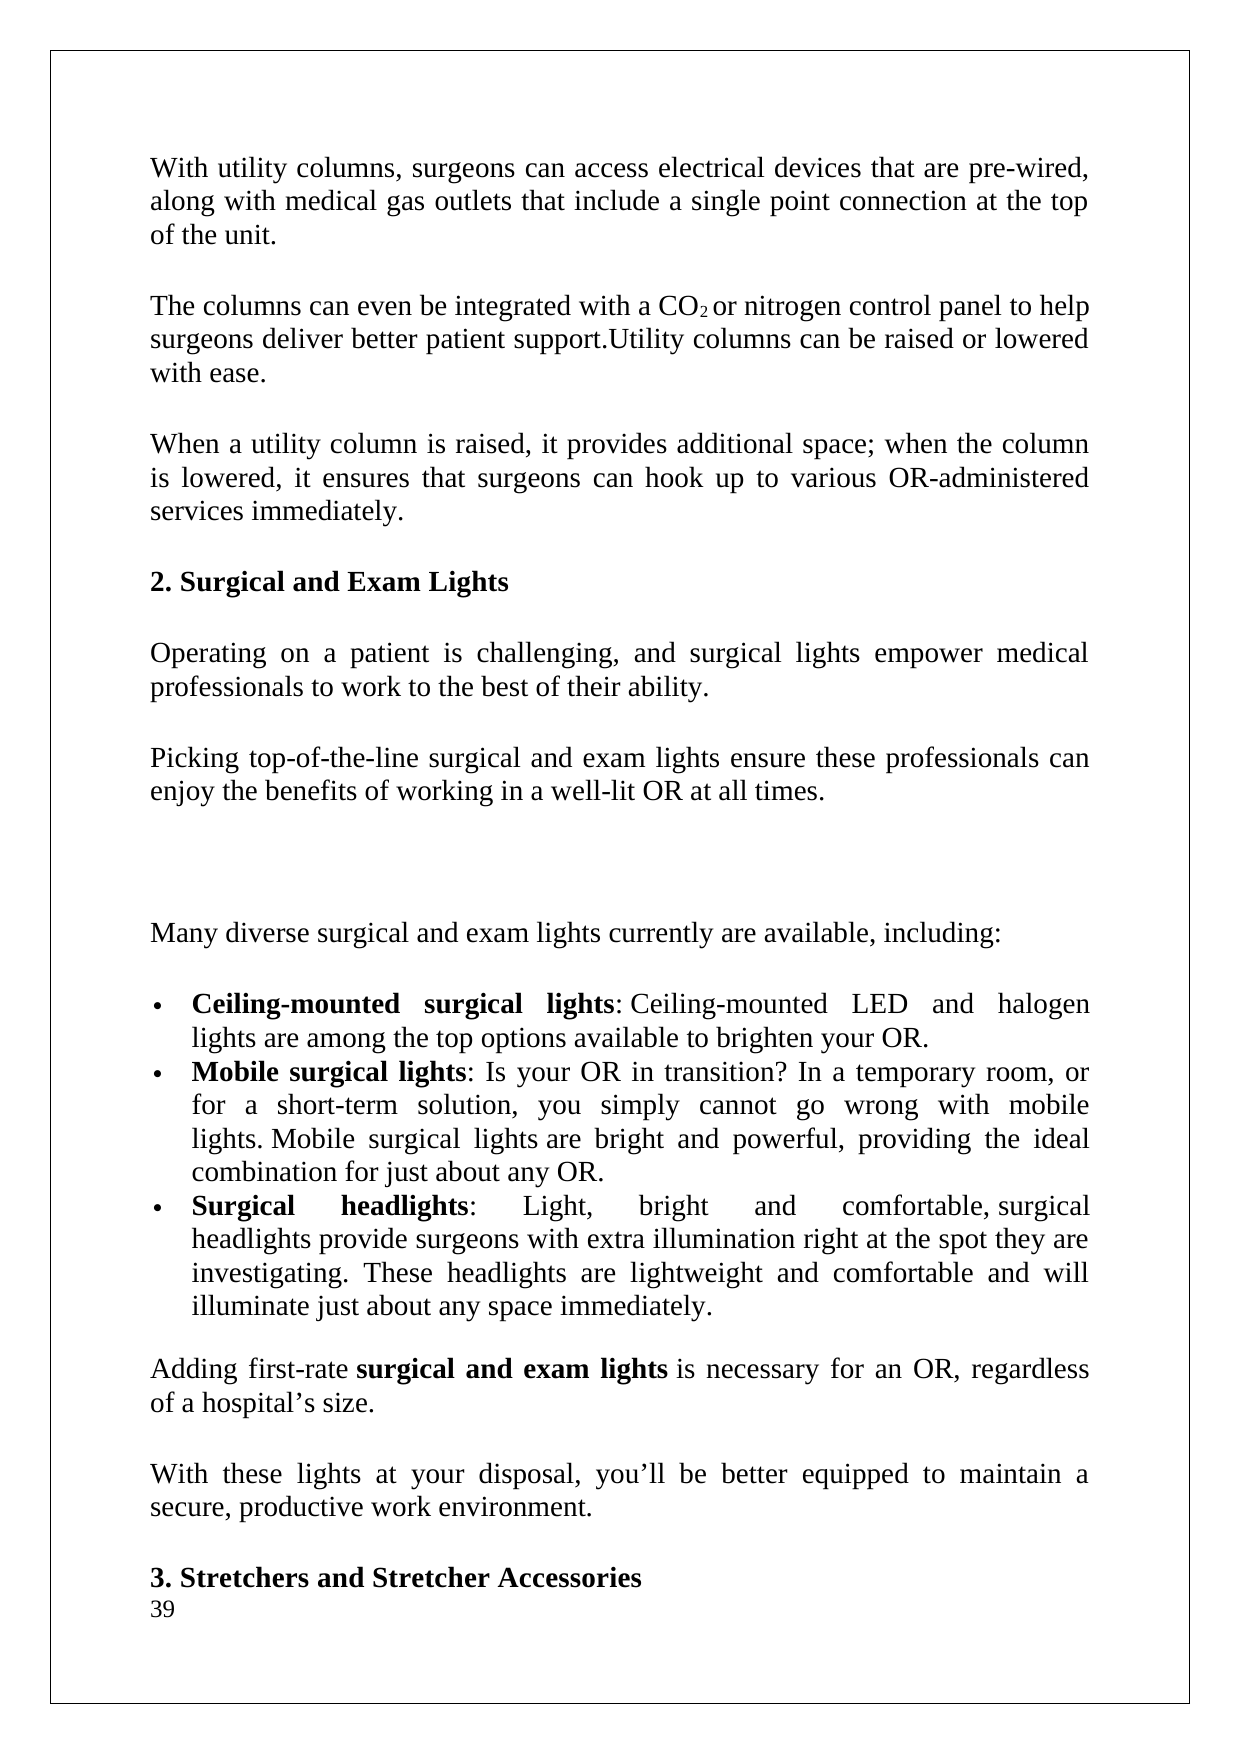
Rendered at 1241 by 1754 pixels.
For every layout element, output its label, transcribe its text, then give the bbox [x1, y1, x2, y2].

text 2. Surgical and Exam Lights [150, 564, 1090, 598]
text The columns can even be integrated with a CO2 or nitrogen control panel to help surgeons deliver better patient support.Utility columns can be raised or lowered with ease. [150, 288, 1090, 389]
text When a utility column is raised, it provides additional space; when the column is lowered, it ensures that surgeons can hook up to various OR-administered services immediately. [150, 426, 1090, 527]
text Adding first-rate surgical and exam lights is necessary for an OR, regardless of a hospital’s size. [150, 1351, 1090, 1418]
text Picking top-of-the-line surgical and exam lights ensure these professionals can enjoy the benefits of working in a well-lit OR at all times. [150, 740, 1090, 807]
text With utility columns, surgeons can access electrical devices that are pre-wired, along with medical gas outlets that include a single point connection at the top of the unit. [150, 150, 1090, 251]
text Many diverse surgical and exam lights currently are available, including: [150, 916, 1090, 949]
list Surgical headlights: Light, bright and comfortable, surgical headlights provide surgeons with extra illumination right at the spot they are investigating. These headlights are lightweight and comfortable and will illuminate just about any space immediately. [154, 1188, 1090, 1322]
text With these lights at your disposal, you’ll be better equipped to maintain a secure, productive work environment. [150, 1456, 1090, 1523]
text Operating on a patient is challenging, and surgical lights empower medical professionals to work to the best of their ability. [150, 635, 1090, 702]
text 3. Stretchers and Stretcher Accessories [150, 1560, 1090, 1594]
list Ceiling-mounted surgical lights: Ceiling-mounted LED and halogen lights are among the top options available to brighten your OR. [154, 987, 1090, 1054]
list Mobile surgical lights: Is your OR in transition? In a temporary room, or for a short-term solution, you simply cannot go wrong with mobile lights. Mobile surgical lights are bright and powerful, providing the ideal combination for just about any OR. [154, 1054, 1090, 1188]
